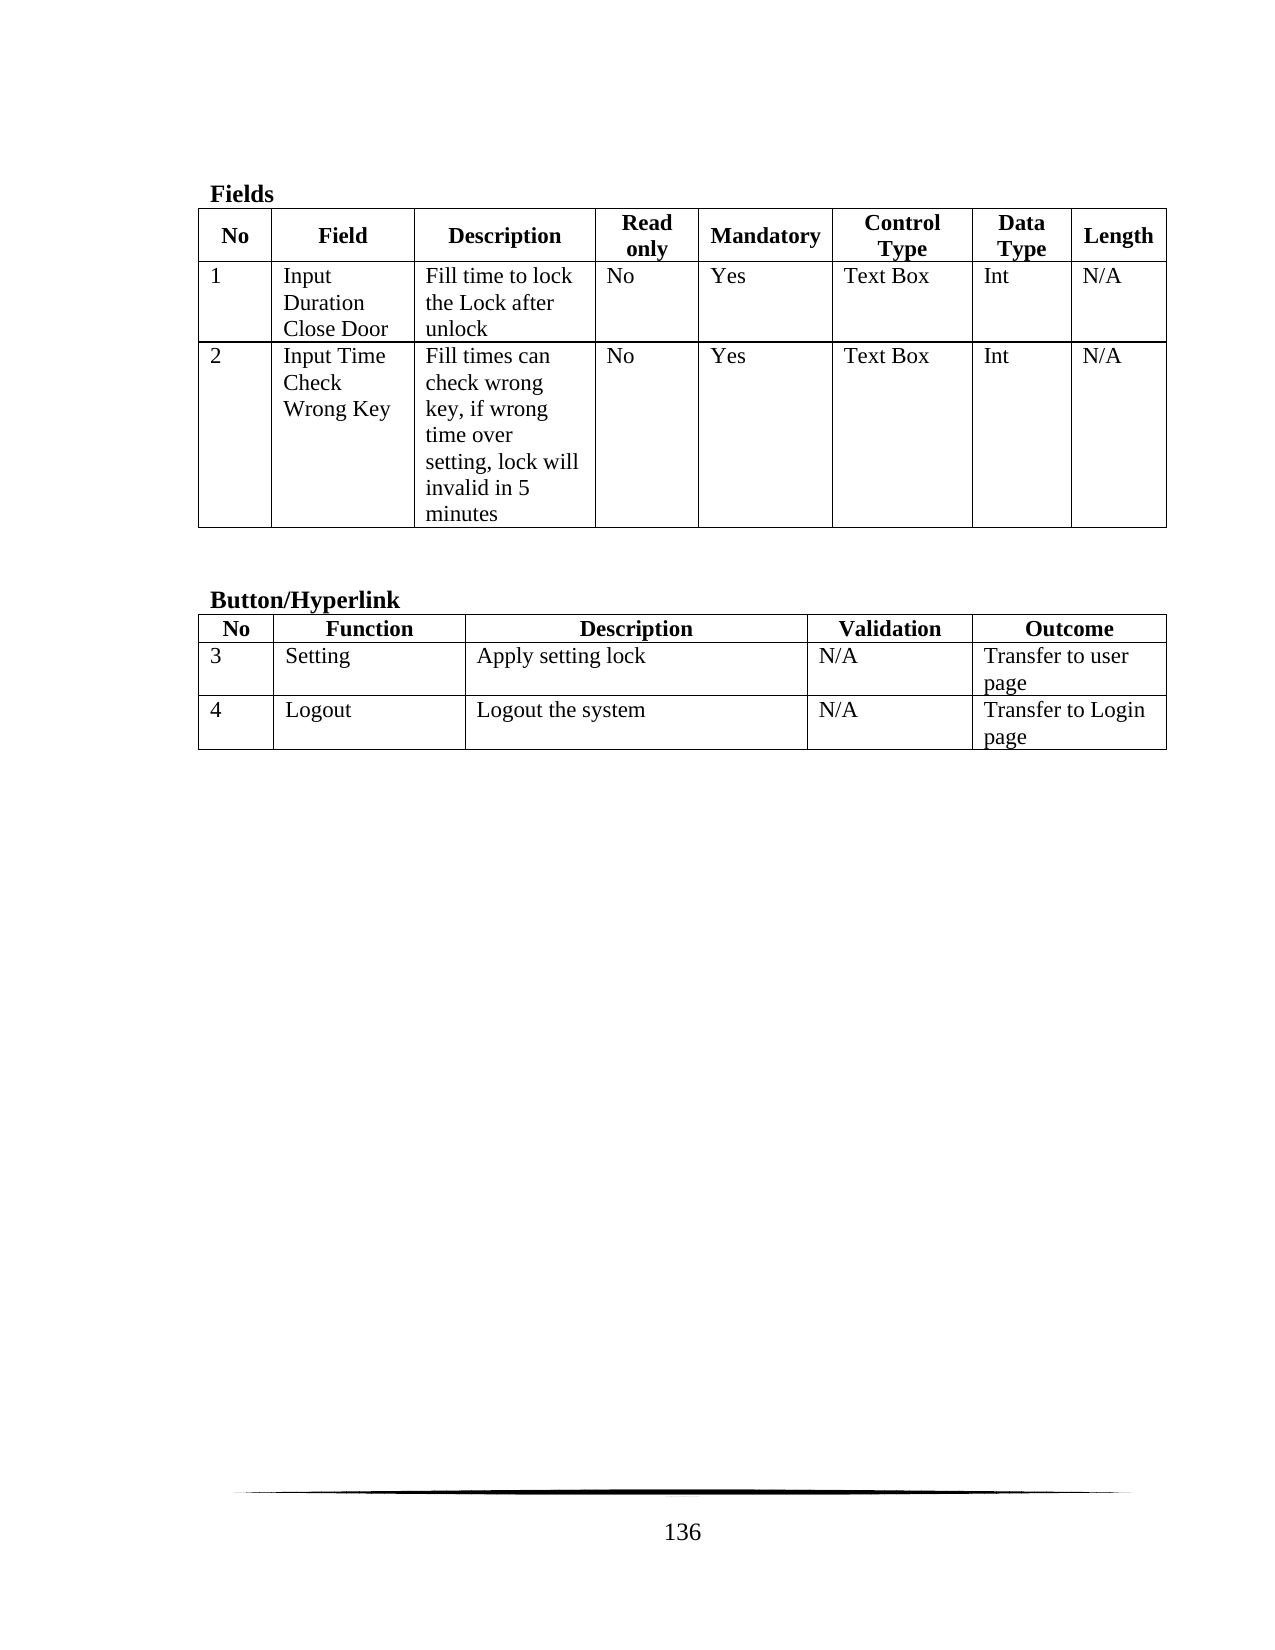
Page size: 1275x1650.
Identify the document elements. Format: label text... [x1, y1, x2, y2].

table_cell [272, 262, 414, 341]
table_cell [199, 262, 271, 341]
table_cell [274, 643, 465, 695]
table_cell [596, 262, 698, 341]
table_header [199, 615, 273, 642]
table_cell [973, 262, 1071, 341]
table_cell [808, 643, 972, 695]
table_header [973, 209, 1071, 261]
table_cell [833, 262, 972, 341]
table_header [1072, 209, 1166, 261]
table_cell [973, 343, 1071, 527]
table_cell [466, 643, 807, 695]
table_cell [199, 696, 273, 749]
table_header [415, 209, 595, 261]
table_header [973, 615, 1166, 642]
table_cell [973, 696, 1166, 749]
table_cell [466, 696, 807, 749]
text Button/Hyperlink [210, 585, 1155, 614]
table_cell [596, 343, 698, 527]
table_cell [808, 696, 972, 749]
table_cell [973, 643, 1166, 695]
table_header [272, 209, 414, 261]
picture [234, 1488, 1132, 1497]
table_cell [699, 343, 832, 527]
text Fields [210, 179, 1155, 207]
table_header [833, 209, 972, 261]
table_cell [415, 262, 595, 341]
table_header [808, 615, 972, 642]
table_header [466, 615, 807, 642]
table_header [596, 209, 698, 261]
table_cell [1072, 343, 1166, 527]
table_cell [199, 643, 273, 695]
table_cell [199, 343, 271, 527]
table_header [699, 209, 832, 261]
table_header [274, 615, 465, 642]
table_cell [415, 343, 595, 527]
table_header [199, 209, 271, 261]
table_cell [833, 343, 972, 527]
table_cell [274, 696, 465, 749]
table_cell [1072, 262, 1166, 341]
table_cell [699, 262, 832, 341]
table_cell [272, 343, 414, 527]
